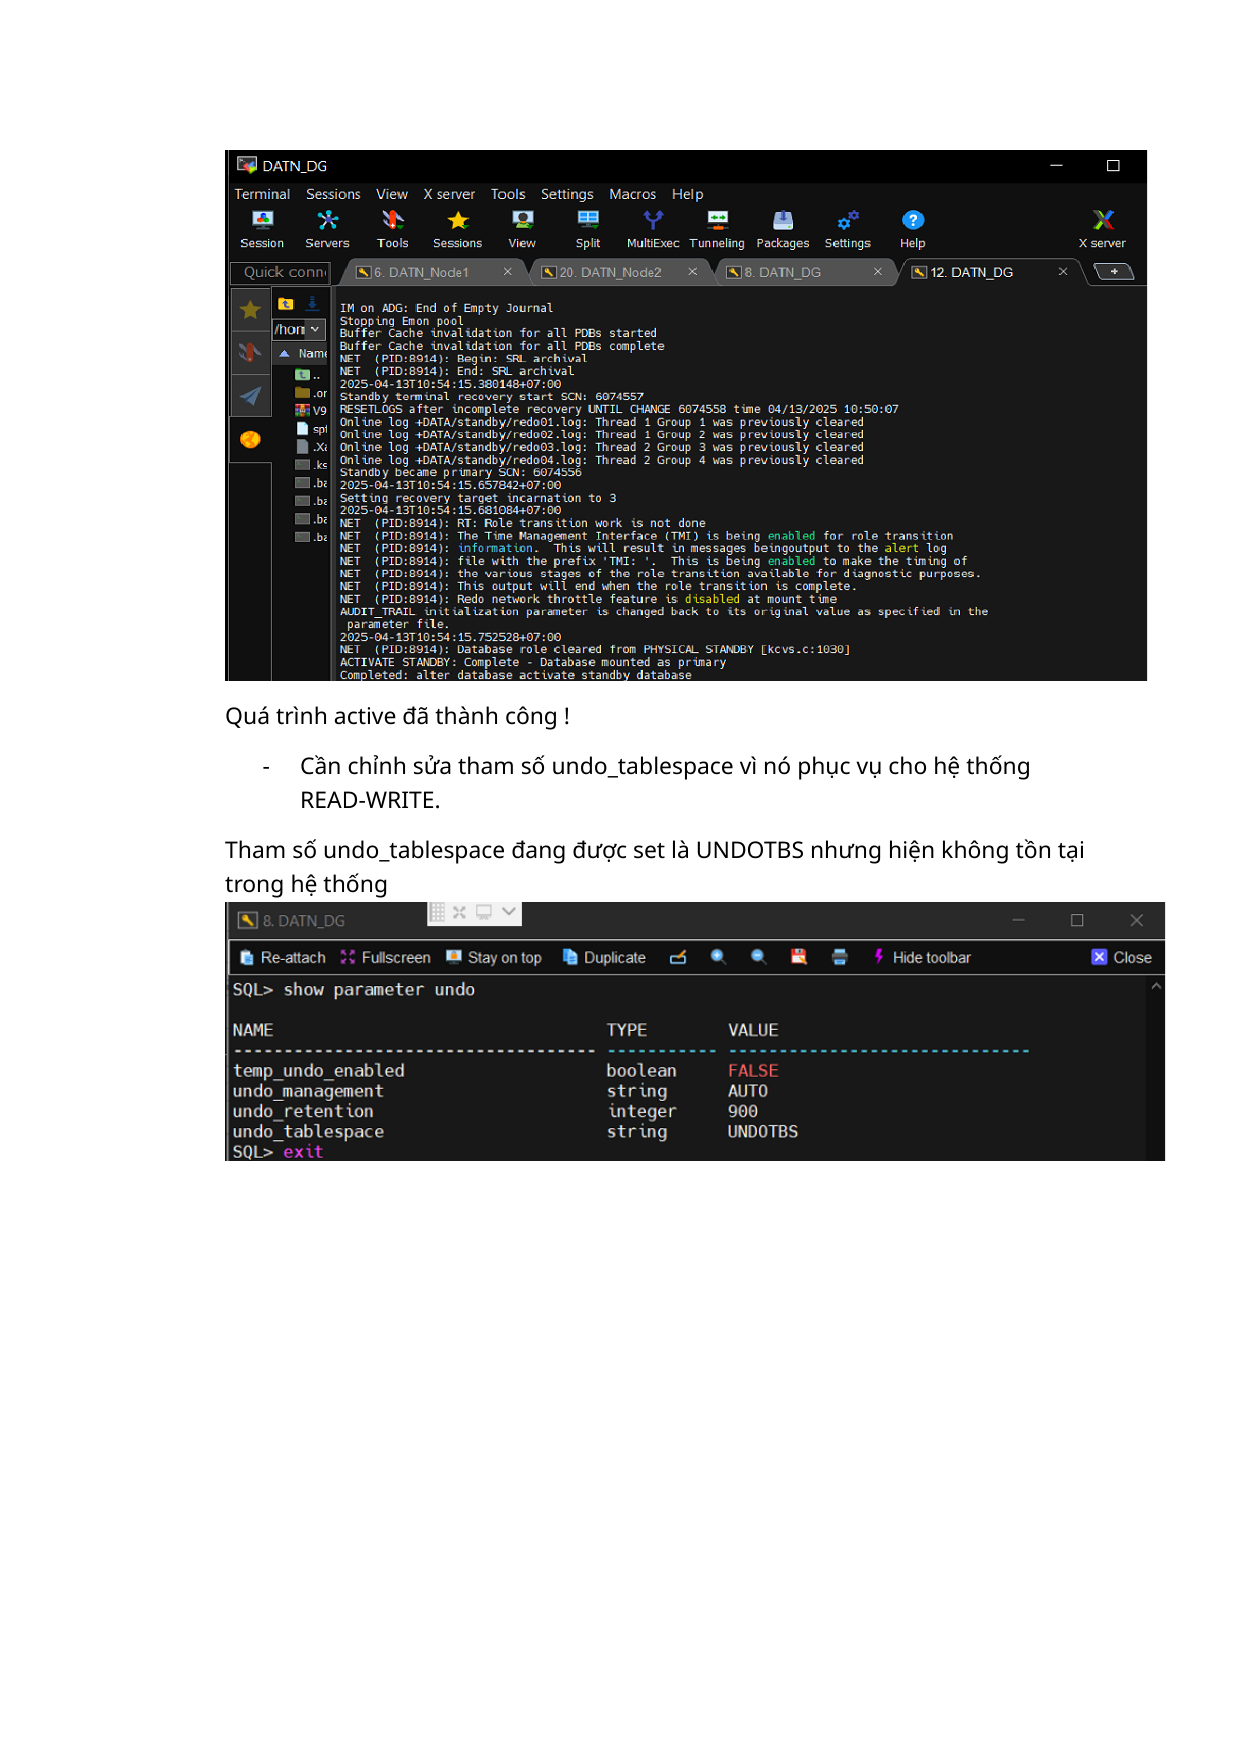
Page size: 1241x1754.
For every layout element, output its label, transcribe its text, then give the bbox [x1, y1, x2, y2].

picture [225, 902, 1166, 1161]
list Cần chỉnh sửa tham số undo_tablespace vì nó phục vụ cho hệ thống READ-WRITE. [262, 750, 1090, 815]
picture [225, 150, 1148, 681]
text Tham số undo_tablespace đang được set là UNDOTBS nhưng hiện không tồn tại trong hệ thống [225, 834, 1090, 902]
text Quá trình active đã thành công ! [150, 700, 1090, 731]
